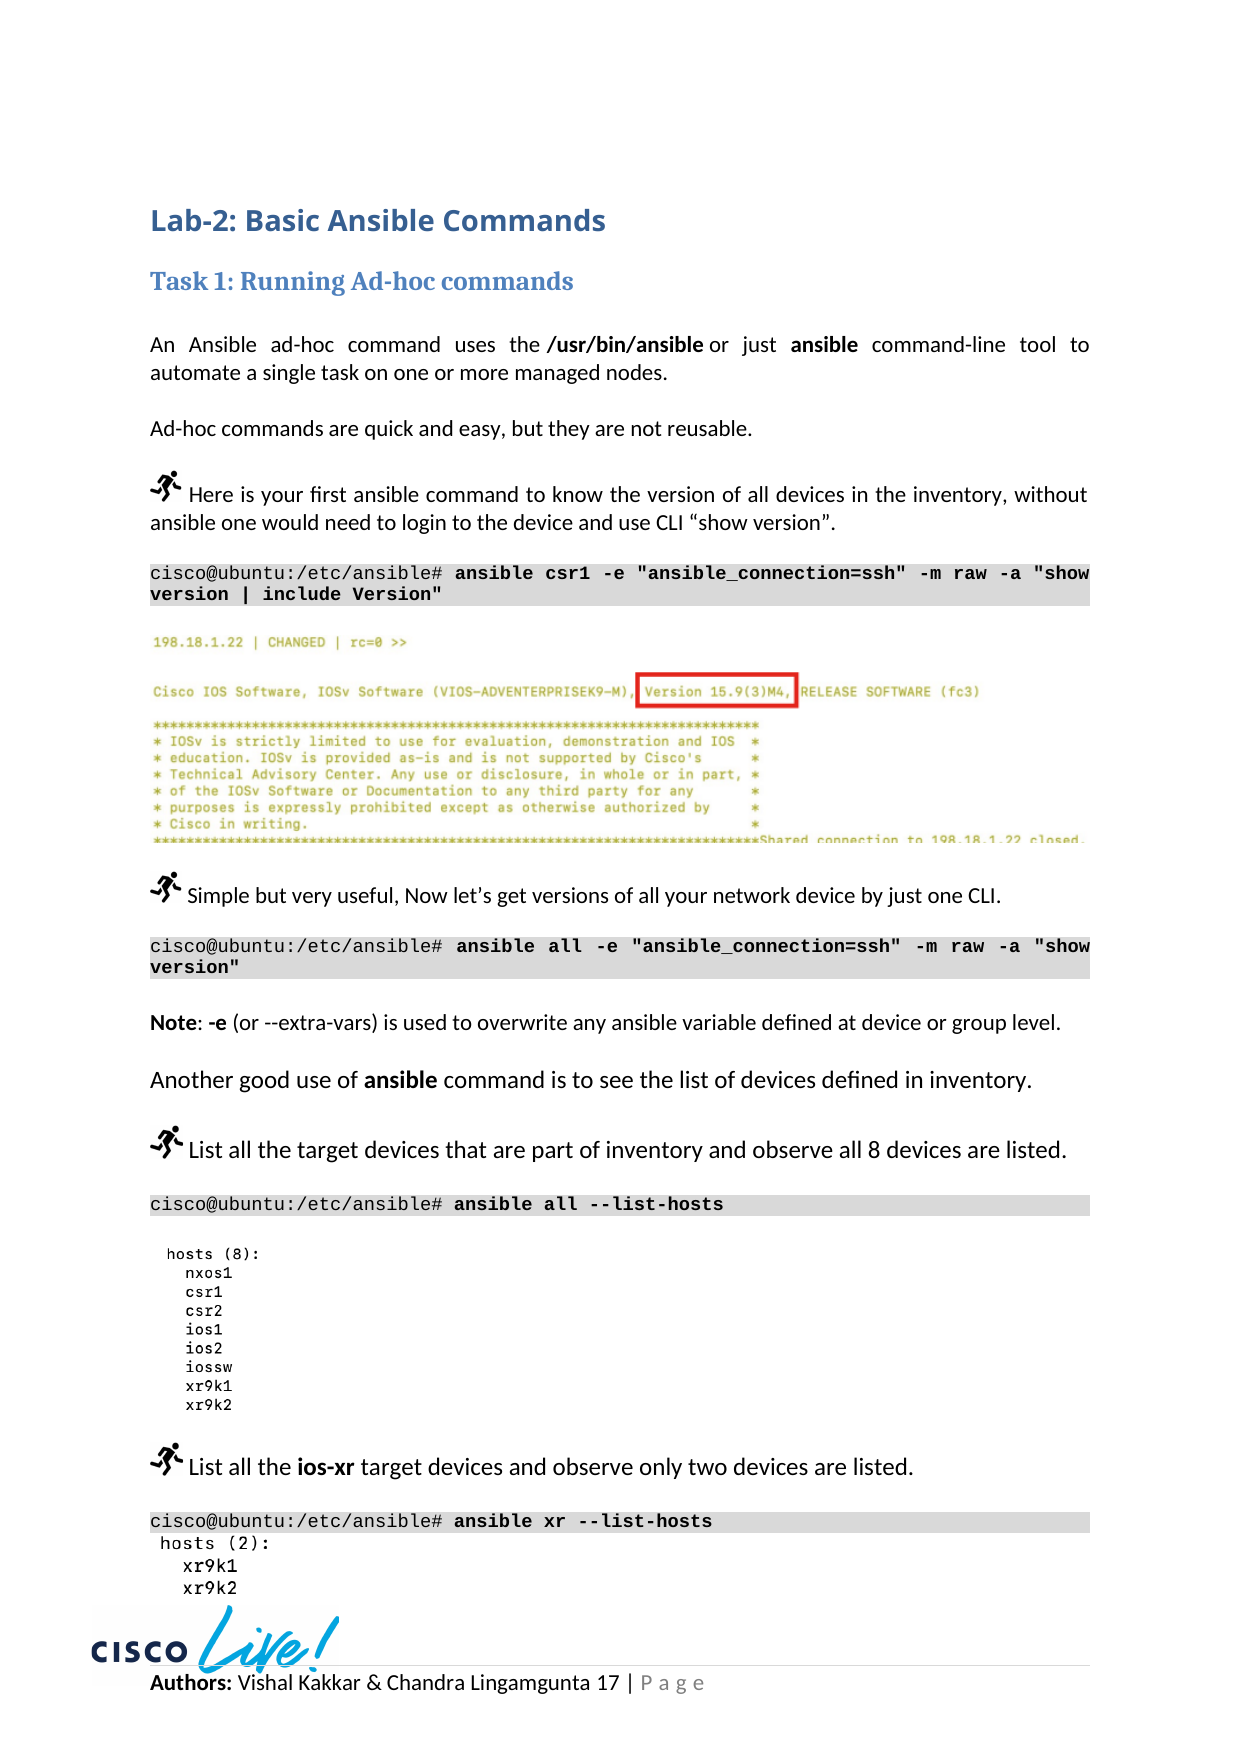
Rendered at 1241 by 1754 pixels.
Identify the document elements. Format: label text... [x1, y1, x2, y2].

picture [150, 1533, 274, 1597]
text List all the ios-xr target devices and observe only two devices are listed. [150, 1442, 1090, 1482]
picture [150, 470, 182, 502]
text cisco@ubuntu:/etc/ansible# ansible csr1 -e "ansible_connection=ssh" -m raw -a "show version | include Version" [150, 564, 1090, 606]
text cisco@ubuntu:/etc/ansible# ansible all --list-hosts [150, 1195, 1090, 1216]
text List all the target devices that are part of inventory and observe all 8 devices are listed. [150, 1125, 1090, 1164]
text Note: -e (or --extra-vars) is used to overwrite any ansible variable defined at device or group level. [150, 1008, 1090, 1036]
picture [228, 1657, 241, 1665]
text Simple but very useful, Now let’s get versions of all your network device by just one CLI. [150, 871, 1090, 909]
subtitle Lab-2: Basic Ansible Commands [150, 200, 1090, 240]
text cisco@ubuntu:/etc/ansible# ansible all -e "ansible_connection=ssh" -m raw -a "show version" [150, 937, 1090, 979]
picture [150, 1442, 184, 1476]
picture [150, 871, 182, 903]
text An Ansible ad-hoc command uses the /usr/bin/ansible or just ansible command-line tool to automate a single task on one or more managed nodes. [150, 330, 1090, 386]
text Another good use of ansible command is to see the list of devices defined in inventory. [150, 1064, 1090, 1094]
picture [91, 1605, 339, 1686]
picture [205, 1605, 339, 1665]
text Here is your first ansible command to know the version of all devices in the inventory, without ansible one would need to login to the device and use CLI “show version”. [150, 470, 1090, 536]
text cisco@ubuntu:/etc/ansible# ansible xr --list-hosts [150, 1512, 1090, 1533]
subtitle Task 1: Running Ad-hoc commands [150, 266, 1090, 298]
text Ad-hoc commands are quick and easy, but they are not reusable. [150, 414, 1090, 442]
picture [150, 1244, 263, 1415]
picture [150, 1125, 184, 1159]
